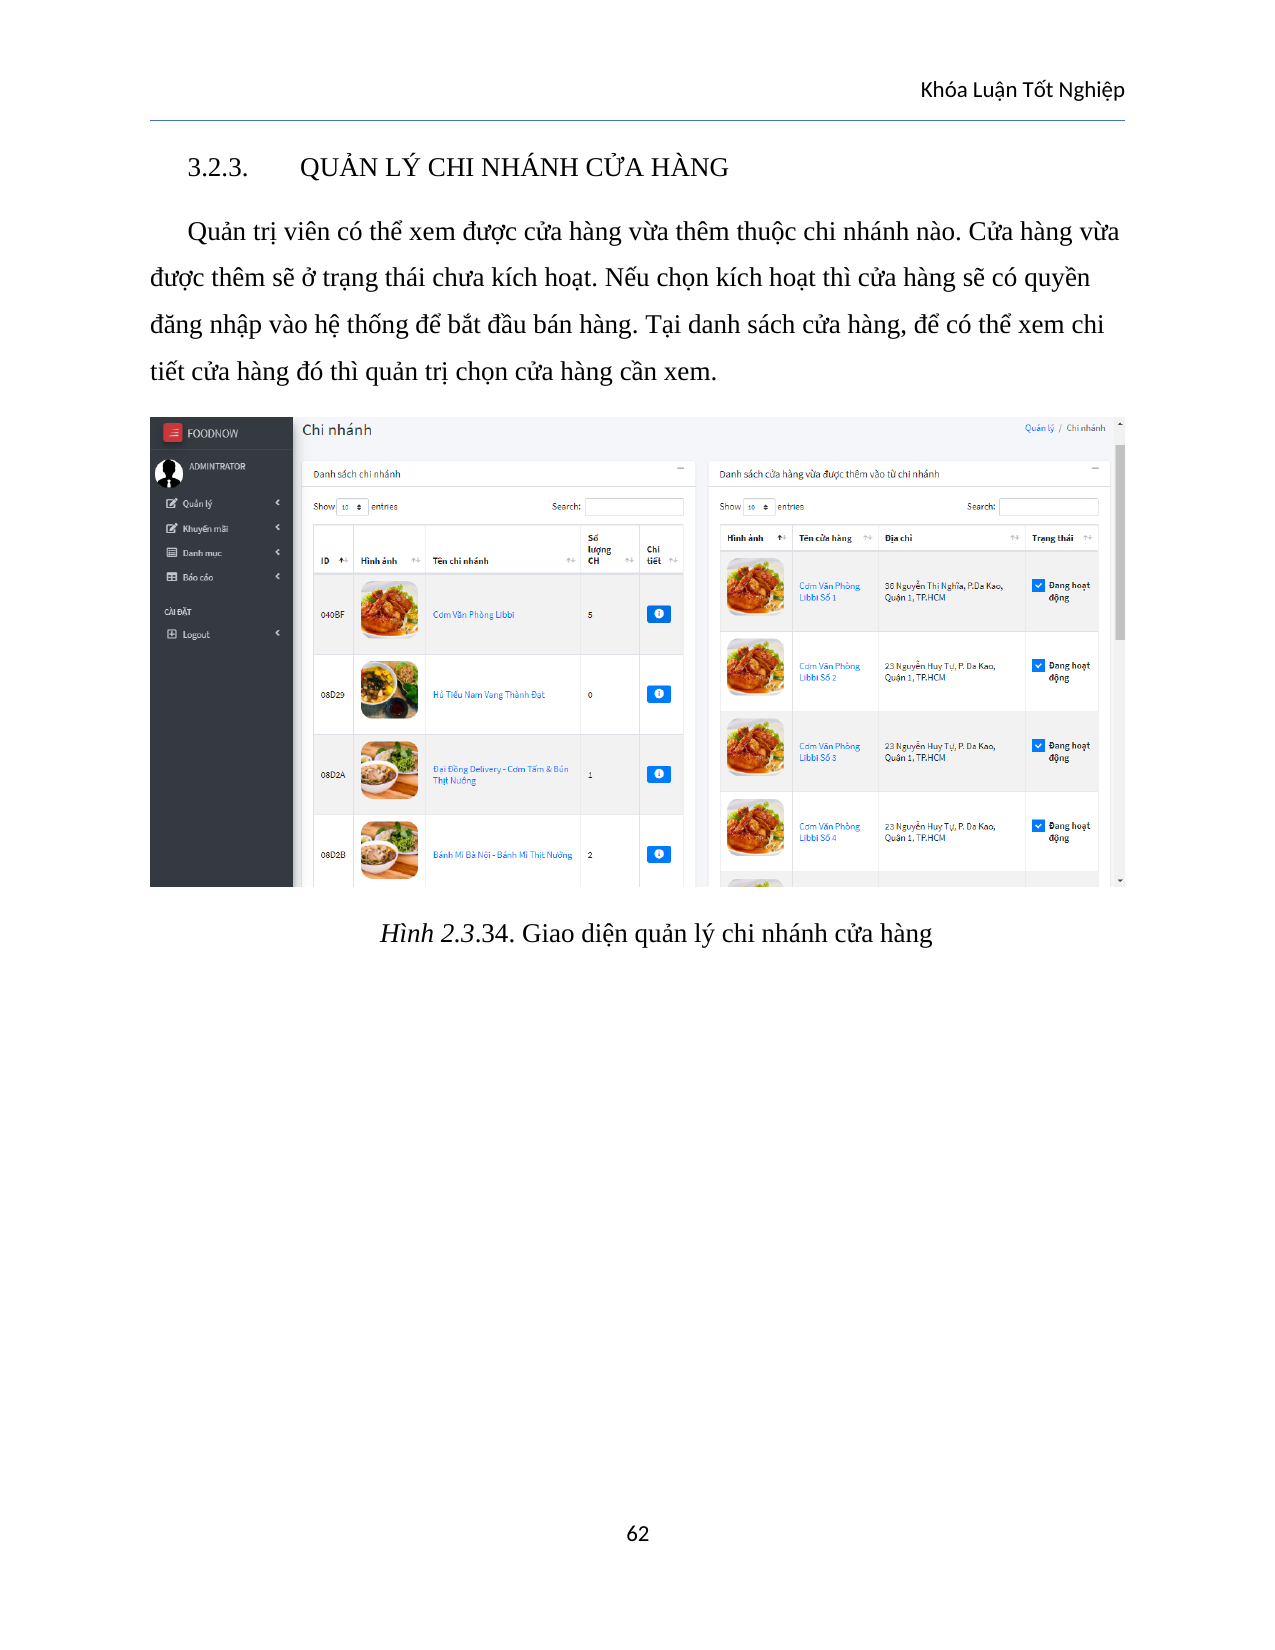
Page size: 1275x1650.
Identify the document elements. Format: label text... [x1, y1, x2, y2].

list QUẢN LÝ CHI NHÁNH CỬA HÀNG [187, 151, 1125, 182]
picture [150, 417, 1125, 887]
text Quản trị viên có thể xem được cửa hàng vừa thêm thuộc chi nhánh nào. Cửa hàng vừa được thêm sẽ ở trạng thái chưa kích hoạt. Nếu chọn kích hoạt thì cửa hàng sẽ có quyền đăng nhập vào hệ thống để bắt đầu bán hàng. Tại danh sách cửa hàng, để có thể xem chi tiết cửa hàng đó thì quản trị chọn cửa hàng cần xem. [150, 214, 1125, 386]
text Hình 2.3.34. Giao diện quản lý chi nhánh cửa hàng [150, 917, 1125, 948]
